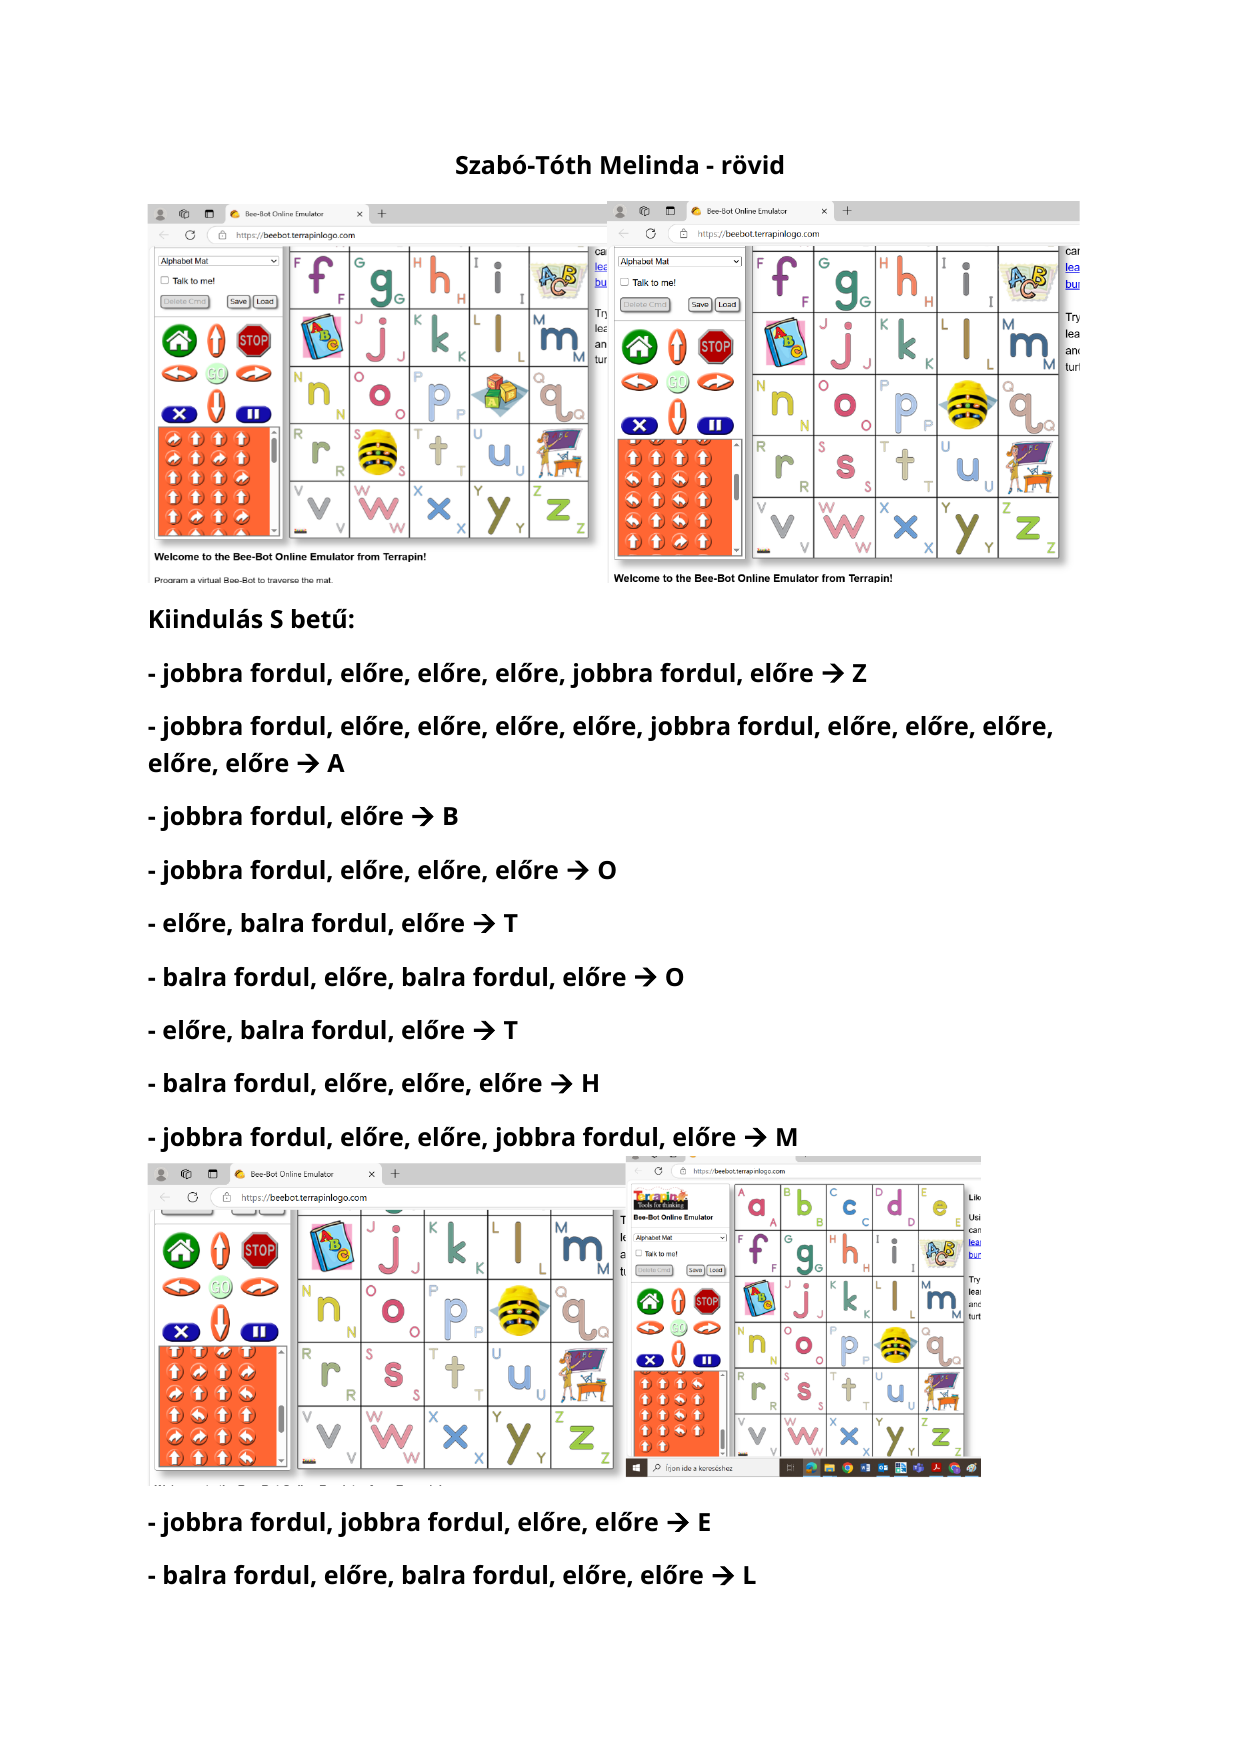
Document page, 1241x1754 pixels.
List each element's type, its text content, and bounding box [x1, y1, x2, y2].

text - balra fordul, előre, balra fordul, előre O [148, 959, 1093, 993]
text Kiindulás S betű: [148, 602, 1093, 636]
picture [147, 1156, 981, 1486]
text - előre, balra fordul, előre T [148, 1013, 1093, 1047]
text - jobbra fordul, előre, előre, előre, jobbra fordul, előre Z [148, 655, 1093, 689]
text - balra fordul, előre, előre, előre H [148, 1066, 1093, 1100]
text - jobbra fordul, jobbra fordul, előre, előre E [148, 1504, 1093, 1539]
text - balra fordul, előre, balra fordul, előre, előre L [148, 1558, 1093, 1592]
text - jobbra fordul, előre B [148, 799, 1093, 833]
text - jobbra fordul, előre, előre, előre, előre, jobbra fordul, előre, előre, előre, előre, előre A [148, 709, 1093, 779]
text - jobbra fordul, előre, előre, előre O [148, 852, 1093, 886]
text Szabó-Tóth Melinda - rövid [148, 148, 1093, 182]
text - előre, balra fordul, előre T [148, 906, 1093, 940]
picture [147, 201, 1080, 583]
